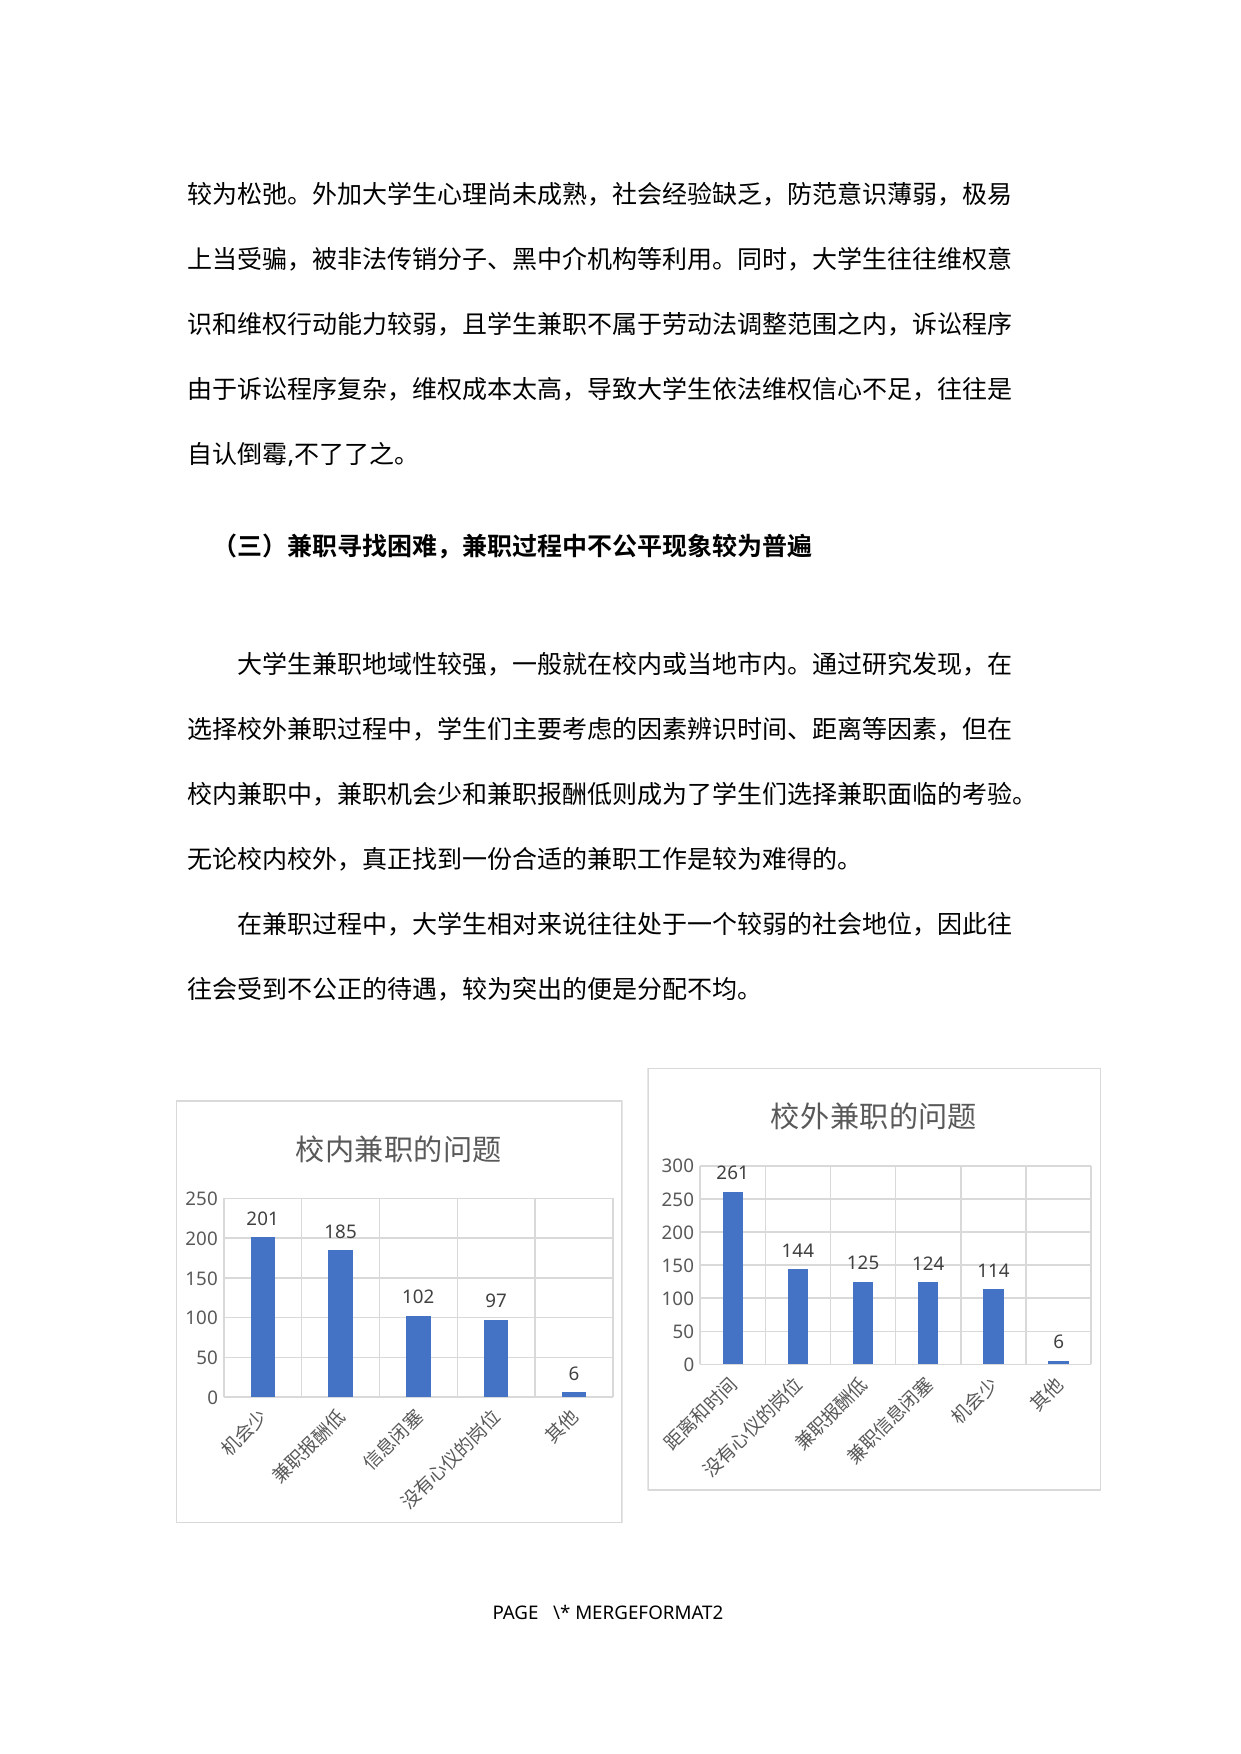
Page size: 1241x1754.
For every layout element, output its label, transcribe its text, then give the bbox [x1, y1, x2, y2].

subtitle （三）兼职寻找困难，兼职过程中不公平现象较为普遍 [212, 512, 1028, 577]
text 大学生兼职地域性较强，一般就在校内或当地市内。通过研究发现，在选择校外兼职过程中，学生们主要考虑的因素辨识时间、距离等因素，但在校内兼职中，兼职机会少和兼职报酬低则成为了学生们选择兼职面临的考验。无论校内校外，真正找到一份合适的兼职工作是较为难得的。 [187, 630, 1028, 890]
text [187, 160, 1028, 485]
text 在兼职过程中，大学生相对来说往往处于一个较弱的社会地位，因此往往会受到不公正的待遇，较为突出的便是分配不均。 [187, 890, 1028, 1020]
